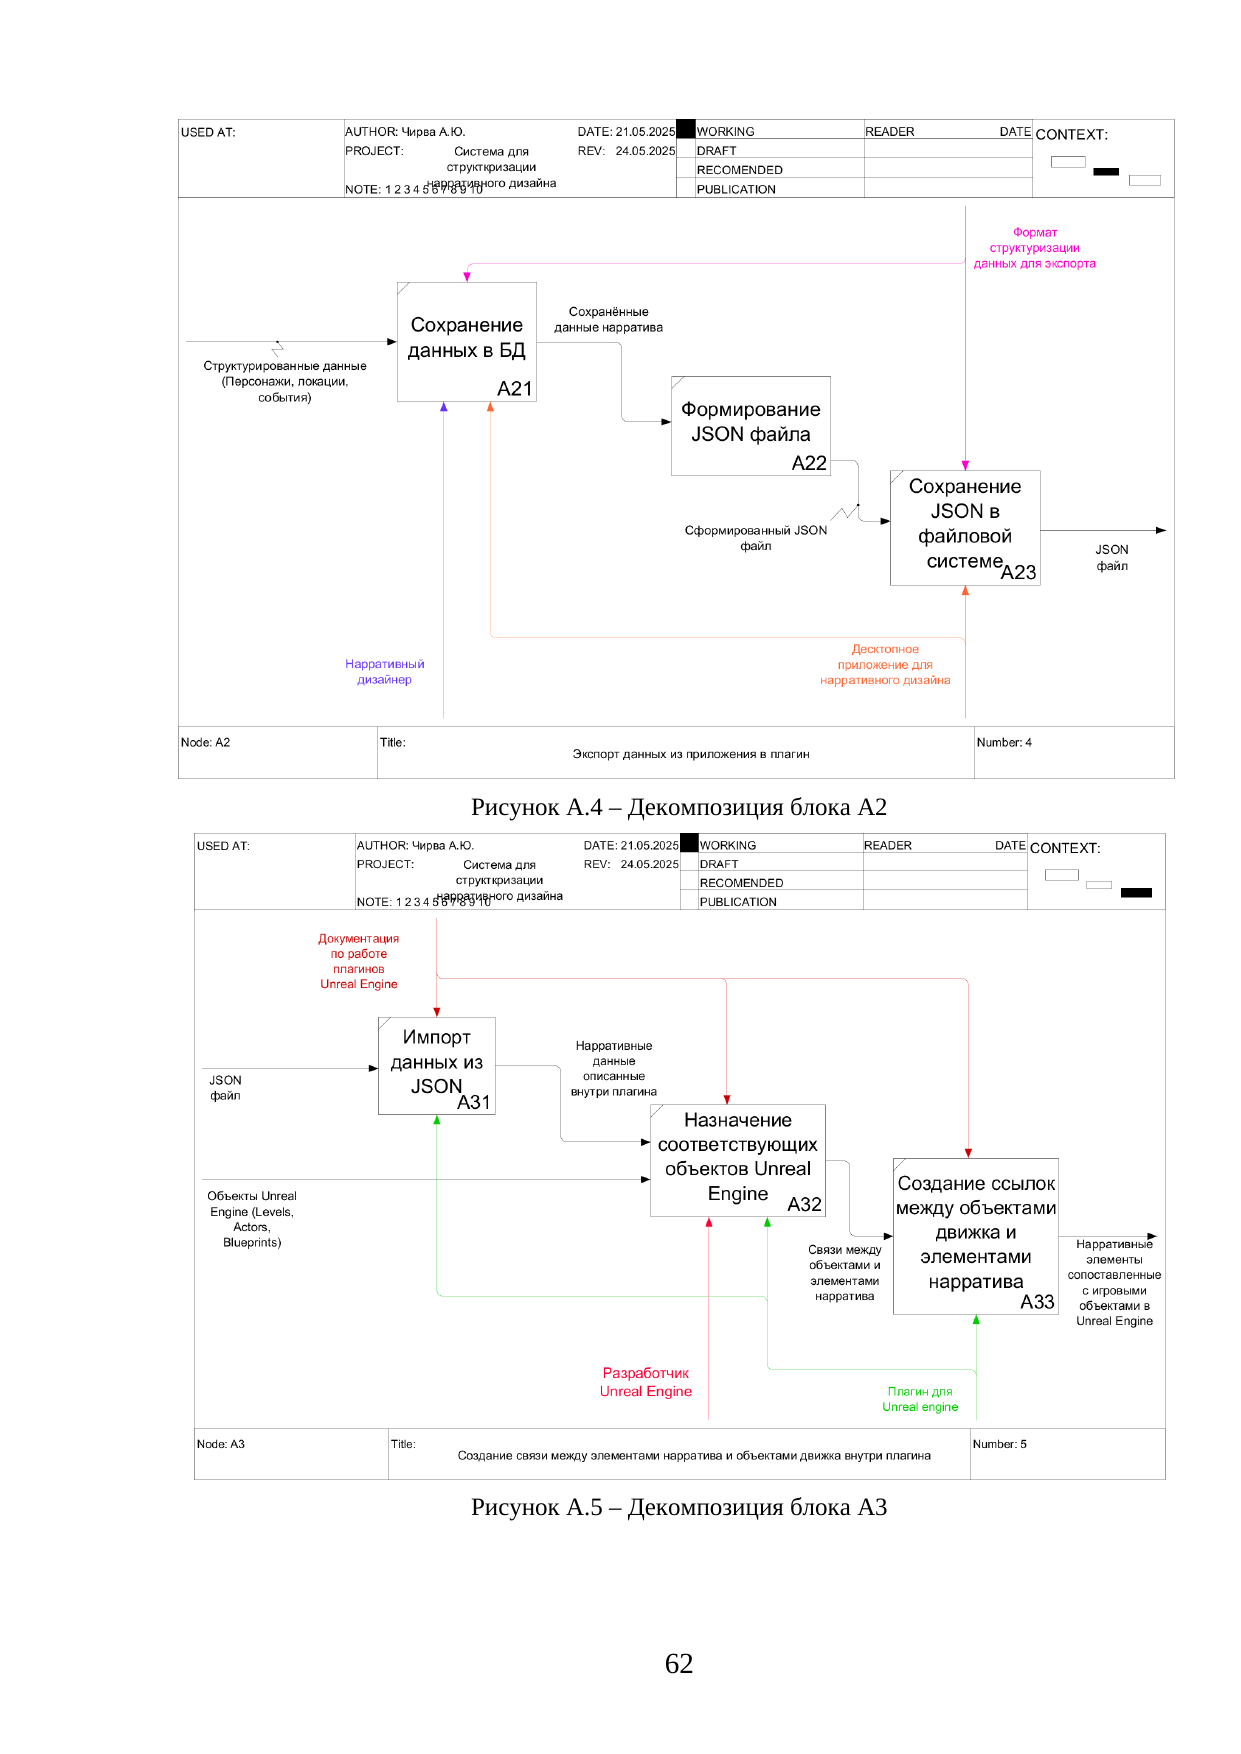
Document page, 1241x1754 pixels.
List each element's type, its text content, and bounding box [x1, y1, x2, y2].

picture [193, 832, 1166, 1480]
text Рисунок А.4 – Декомпозиция блока А2 [177, 792, 1181, 820]
text Рисунок А.5 – Декомпозиция блока А3 [177, 1492, 1181, 1521]
picture [177, 118, 1175, 779]
